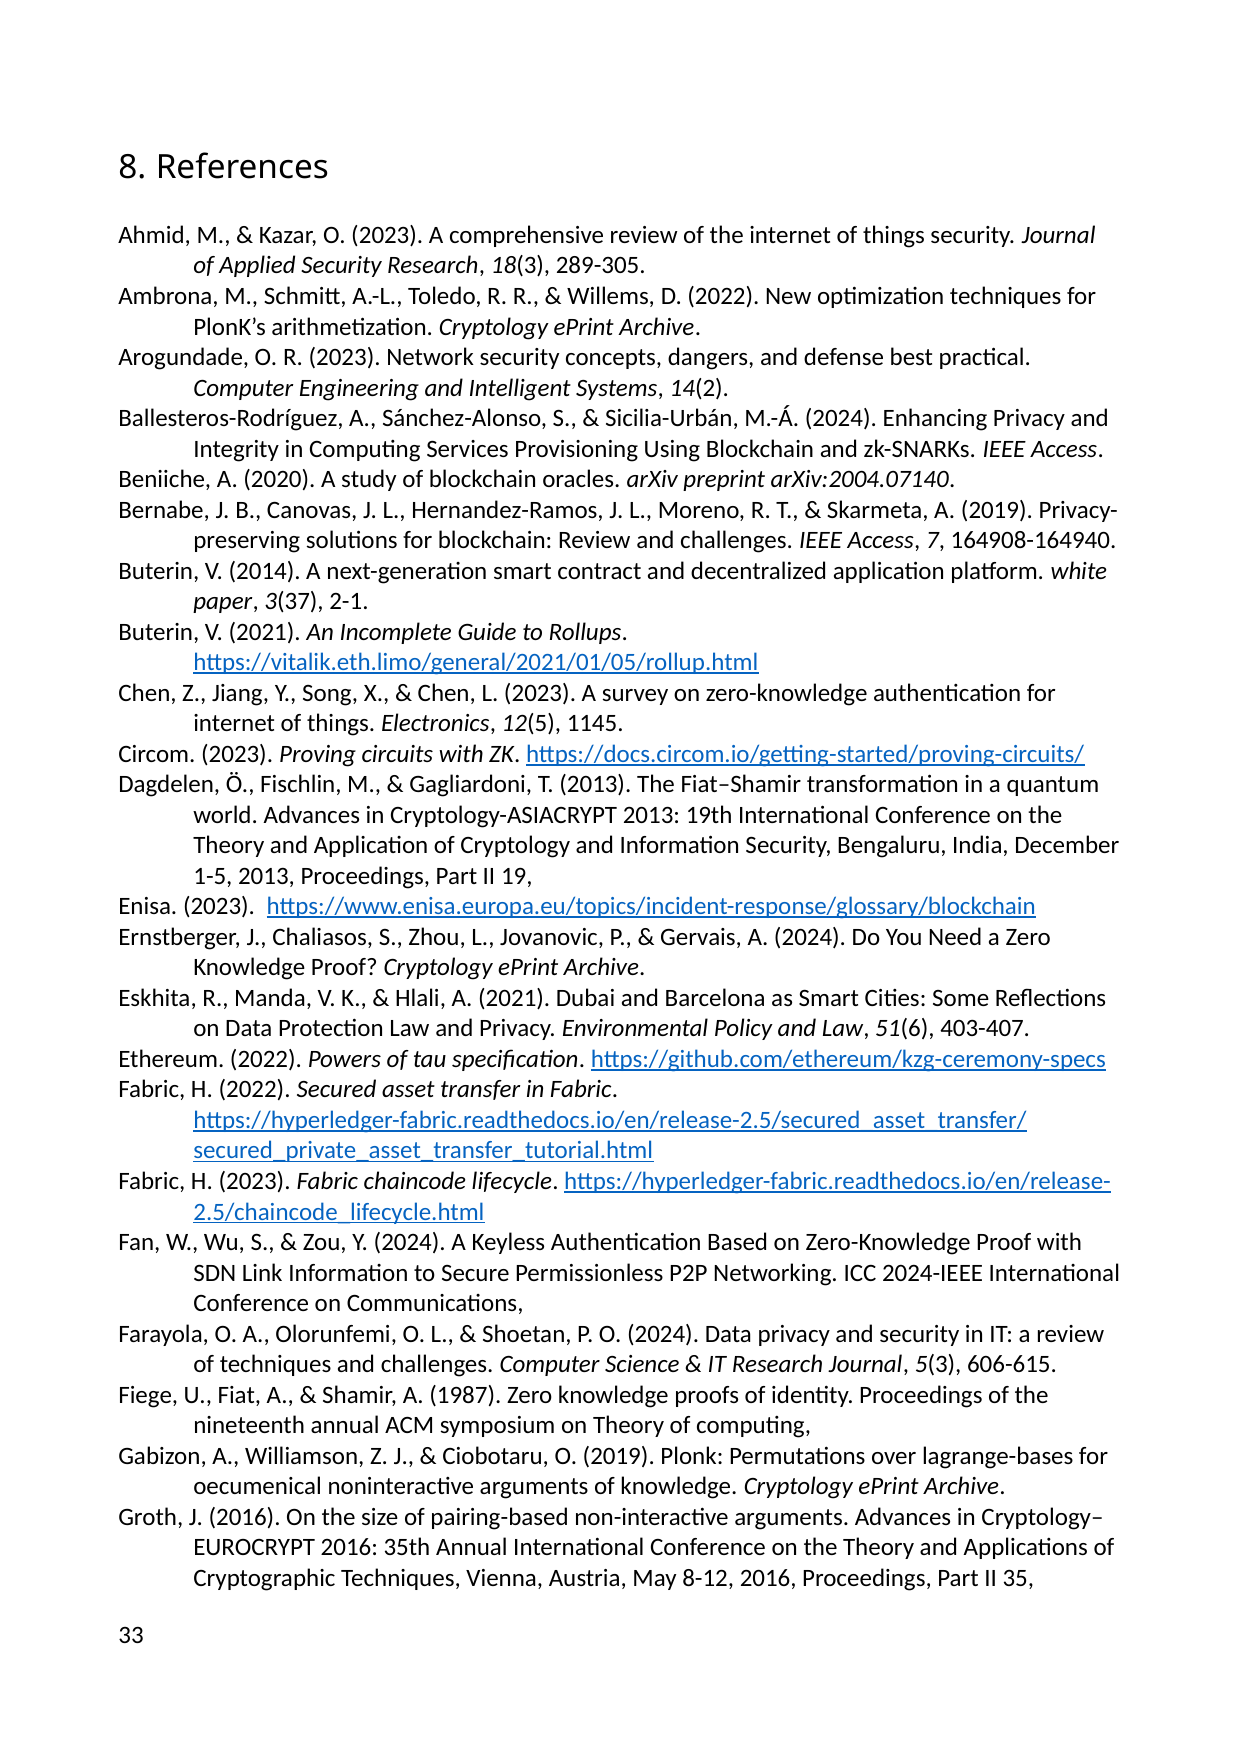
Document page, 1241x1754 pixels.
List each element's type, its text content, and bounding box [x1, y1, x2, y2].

text Circom. (2023). Proving circuits with ZK. https://docs.circom.io/getting-started/proving-circuits/ [118, 738, 1122, 768]
text Ethereum. (2022). Powers of tau specification. https://github.com/ethereum/kzg-ceremony-specs [118, 1043, 1122, 1074]
text Gabizon, A., Williamson, Z. J., & Ciobotaru, O. (2019). Plonk: Permutations over lagrange-bases for oecumenical noninteractive arguments of knowledge. Cryptology ePrint Archive. [118, 1440, 1122, 1501]
text Dagdelen, Ö., Fischlin, M., & Gagliardoni, T. (2013). The Fiat–Shamir transformation in a quantum world. Advances in Cryptology-ASIACRYPT 2013: 19th International Conference on the Theory and Application of Cryptology and Information Security, Bengaluru, India, December 1-5, 2013, Proceedings, Part II 19, [118, 768, 1122, 891]
text Ernstberger, J., Chaliasos, S., Zhou, L., Jovanovic, P., & Gervais, A. (2024). Do You Need a Zero Knowledge Proof? Cryptology ePrint Archive. [118, 921, 1122, 982]
subtitle References [118, 143, 1122, 188]
text Fabric, H. (2023). Fabric chaincode lifecycle. https://hyperledger-fabric.readthedocs.io/en/release-2.5/chaincode_lifecycle.html [118, 1165, 1122, 1226]
text Enisa. (2023). https://www.enisa.europa.eu/topics/incident-response/glossary/blockchain [118, 891, 1122, 921]
text Bernabe, J. B., Canovas, J. L., Hernandez-Ramos, J. L., Moreno, R. T., & Skarmeta, A. (2019). Privacy-preserving solutions for blockchain: Review and challenges. IEEE Access, 7, 164908-164940. [118, 494, 1122, 555]
text Fiege, U., Fiat, A., & Shamir, A. (1987). Zero knowledge proofs of identity. Proceedings of the nineteenth annual ACM symposium on Theory of computing, [118, 1379, 1122, 1440]
text Arogundade, O. R. (2023). Network security concepts, dangers, and defense best practical. Computer Engineering and Intelligent Systems, 14(2). [118, 341, 1122, 402]
text Farayola, O. A., Olorunfemi, O. L., & Shoetan, P. O. (2024). Data privacy and security in IT: a review of techniques and challenges. Computer Science & IT Research Journal, 5(3), 606-615. [118, 1318, 1122, 1379]
text Chen, Z., Jiang, Y., Song, X., & Chen, L. (2023). A survey on zero-knowledge authentication for internet of things. Electronics, 12(5), 1145. [118, 677, 1122, 738]
text Groth, J. (2016). On the size of pairing-based non-interactive arguments. Advances in Cryptology–EUROCRYPT 2016: 35th Annual International Conference on the Theory and Applications of Cryptographic Techniques, Vienna, Austria, May 8-12, 2016, Proceedings, Part II 35, [118, 1501, 1122, 1592]
text Eskhita, R., Manda, V. K., & Hlali, A. (2021). Dubai and Barcelona as Smart Cities: Some Reflections on Data Protection Law and Privacy. Environmental Policy and Law, 51(6), 403-407. [118, 982, 1122, 1043]
text Ambrona, M., Schmitt, A.-L., Toledo, R. R., & Willems, D. (2022). New optimization techniques for PlonK’s arithmetization. Cryptology ePrint Archive. [118, 280, 1122, 341]
text Buterin, V. (2014). A next-generation smart contract and decentralized application platform. white paper, 3(37), 2-1. [118, 555, 1122, 616]
text Fan, W., Wu, S., & Zou, Y. (2024). A Keyless Authentication Based on Zero-Knowledge Proof with SDN Link Information to Secure Permissionless P2P Networking. ICC 2024-IEEE International Conference on Communications, [118, 1226, 1122, 1318]
text Fabric, H. (2022). Secured asset transfer in Fabric. https://hyperledger-fabric.readthedocs.io/en/release-2.5/secured_asset_transfer/secured_private_asset_transfer_tutorial.html [118, 1074, 1122, 1165]
text Beniiche, A. (2020). A study of blockchain oracles. arXiv preprint arXiv:2004.07140. [118, 463, 1122, 494]
text Ahmid, M., & Kazar, O. (2023). A comprehensive review of the internet of things security. Journal of Applied Security Research, 18(3), 289-305. [118, 219, 1122, 280]
text Buterin, V. (2021). An Incomplete Guide to Rollups. https://vitalik.eth.limo/general/2021/01/05/rollup.html [118, 616, 1122, 677]
text Ballesteros-Rodríguez, A., Sánchez-Alonso, S., & Sicilia-Urbán, M.-Á. (2024). Enhancing Privacy and Integrity in Computing Services Provisioning Using Blockchain and zk-SNARKs. IEEE Access. [118, 402, 1122, 463]
